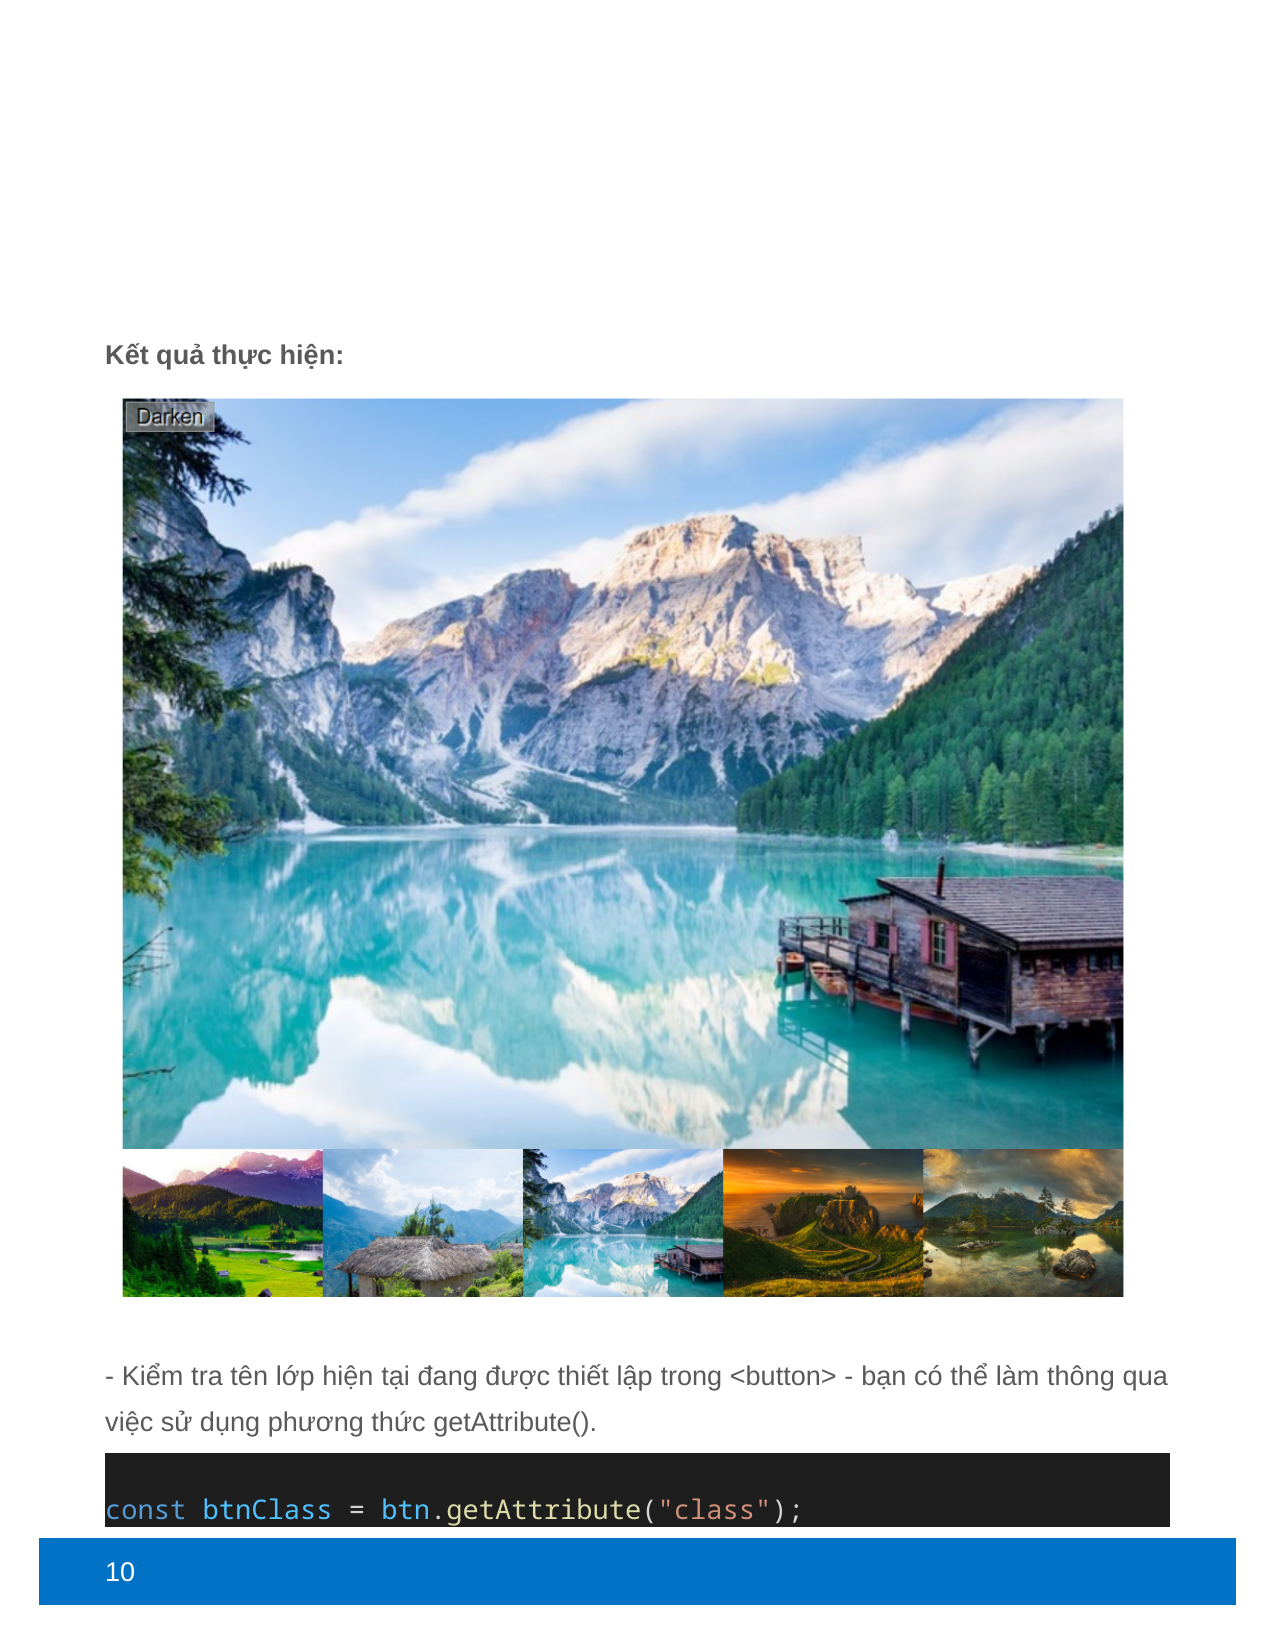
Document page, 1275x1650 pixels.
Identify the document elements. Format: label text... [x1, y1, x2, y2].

text - Kiểm tra tên lớp hiện tại đang được thiết lập trong <button> - bạn có thể làm thông qua việc sử dụng phương thức getAttribute(). [105, 1359, 1170, 1438]
picture [105, 385, 1137, 1297]
text Kết quả thực hiện: [105, 339, 1170, 370]
text const btnClass = btn.getAttribute("class"); [105, 1490, 1170, 1527]
